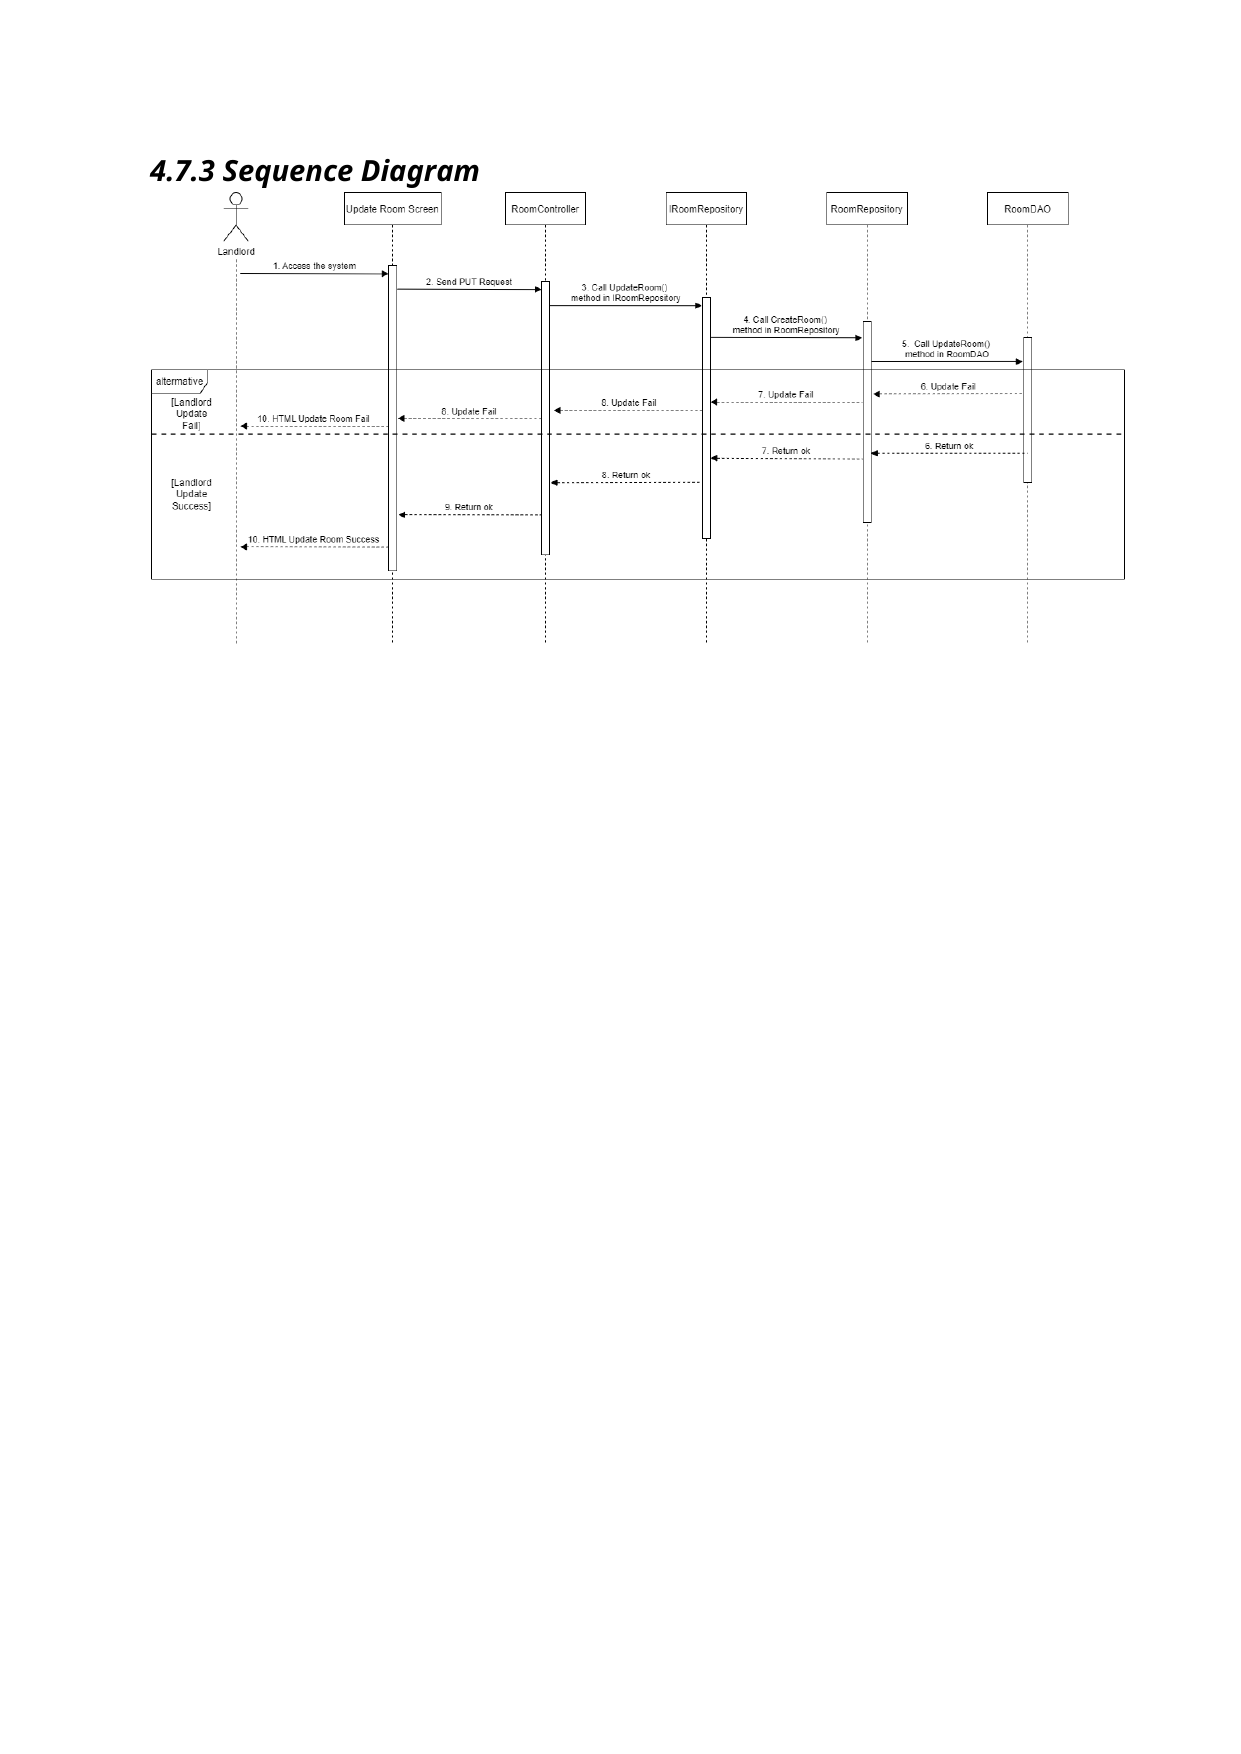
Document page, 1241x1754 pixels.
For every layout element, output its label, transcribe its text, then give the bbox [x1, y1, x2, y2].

subtitle 4.7.3 Sequence Diagram [150, 150, 1093, 190]
picture [150, 192, 1125, 645]
